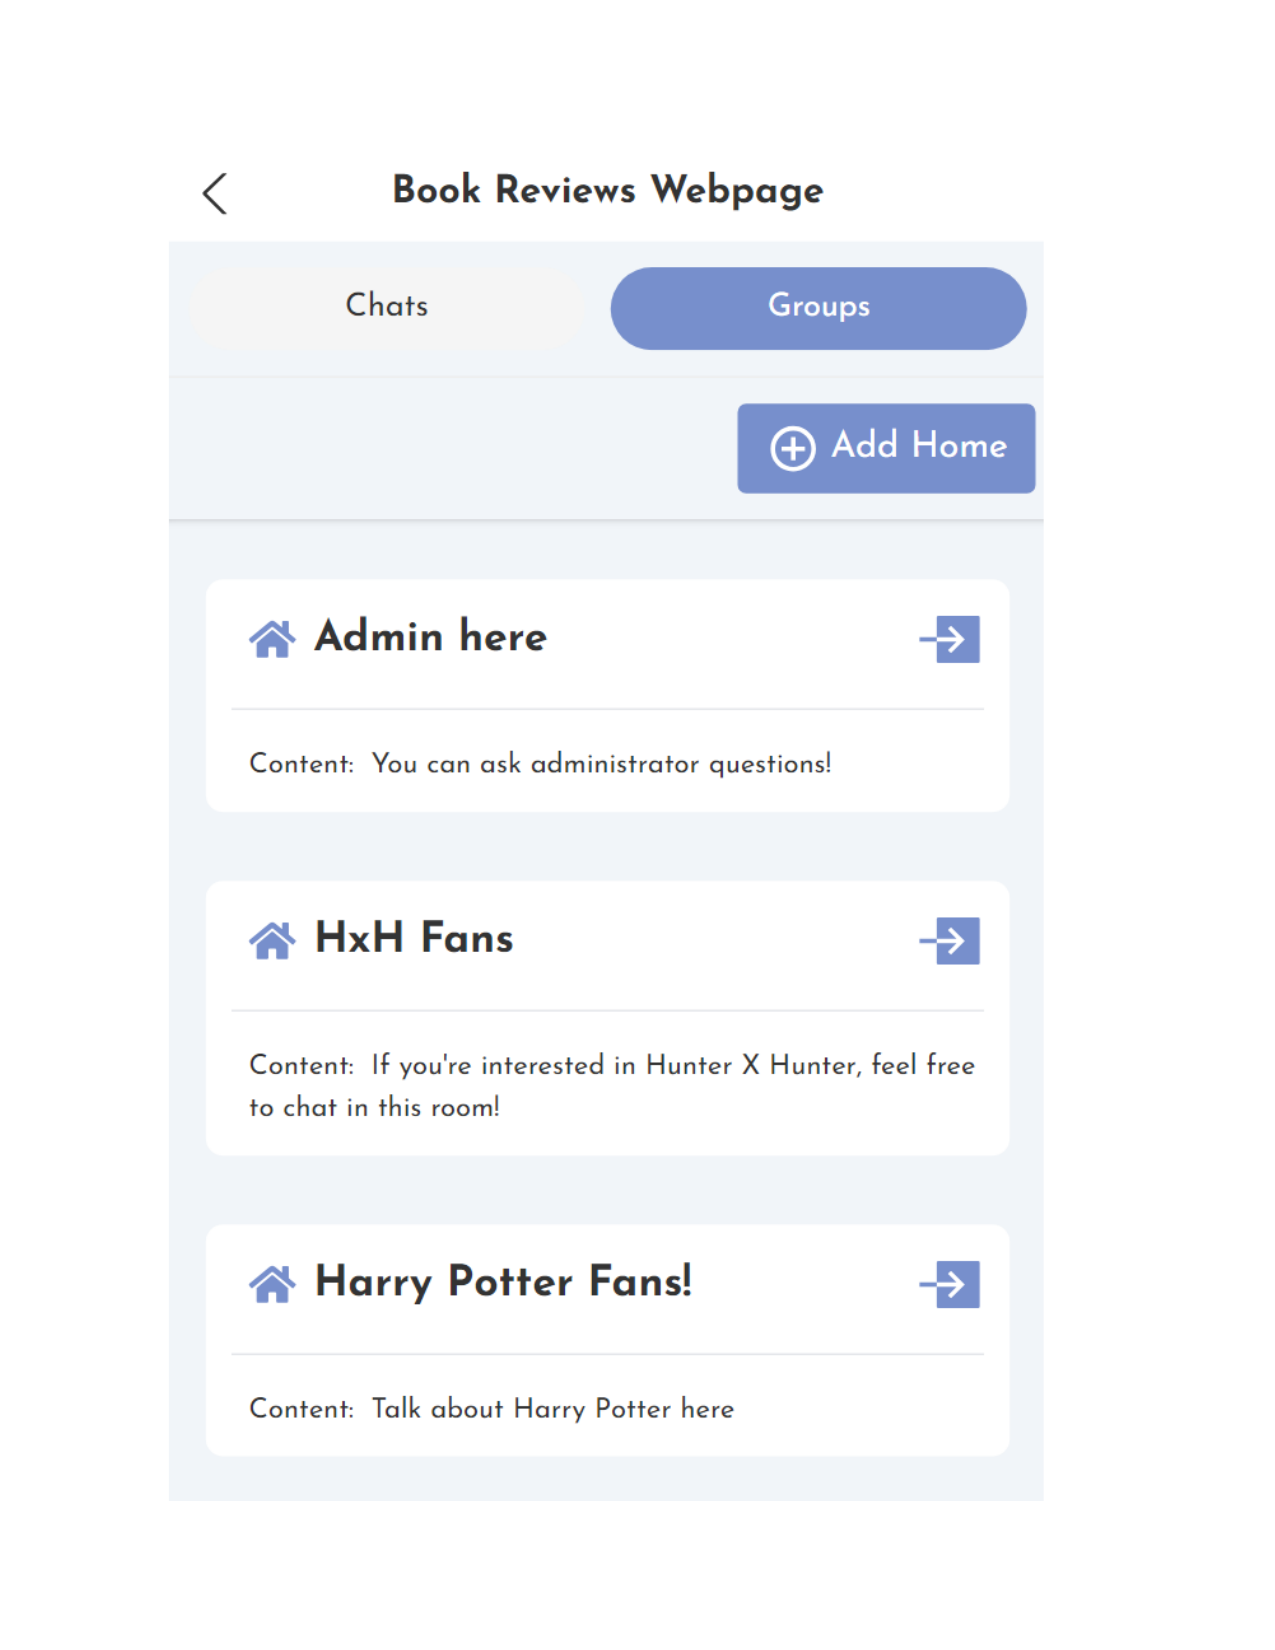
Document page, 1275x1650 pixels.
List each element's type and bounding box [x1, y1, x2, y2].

picture [168, 150, 1044, 1501]
